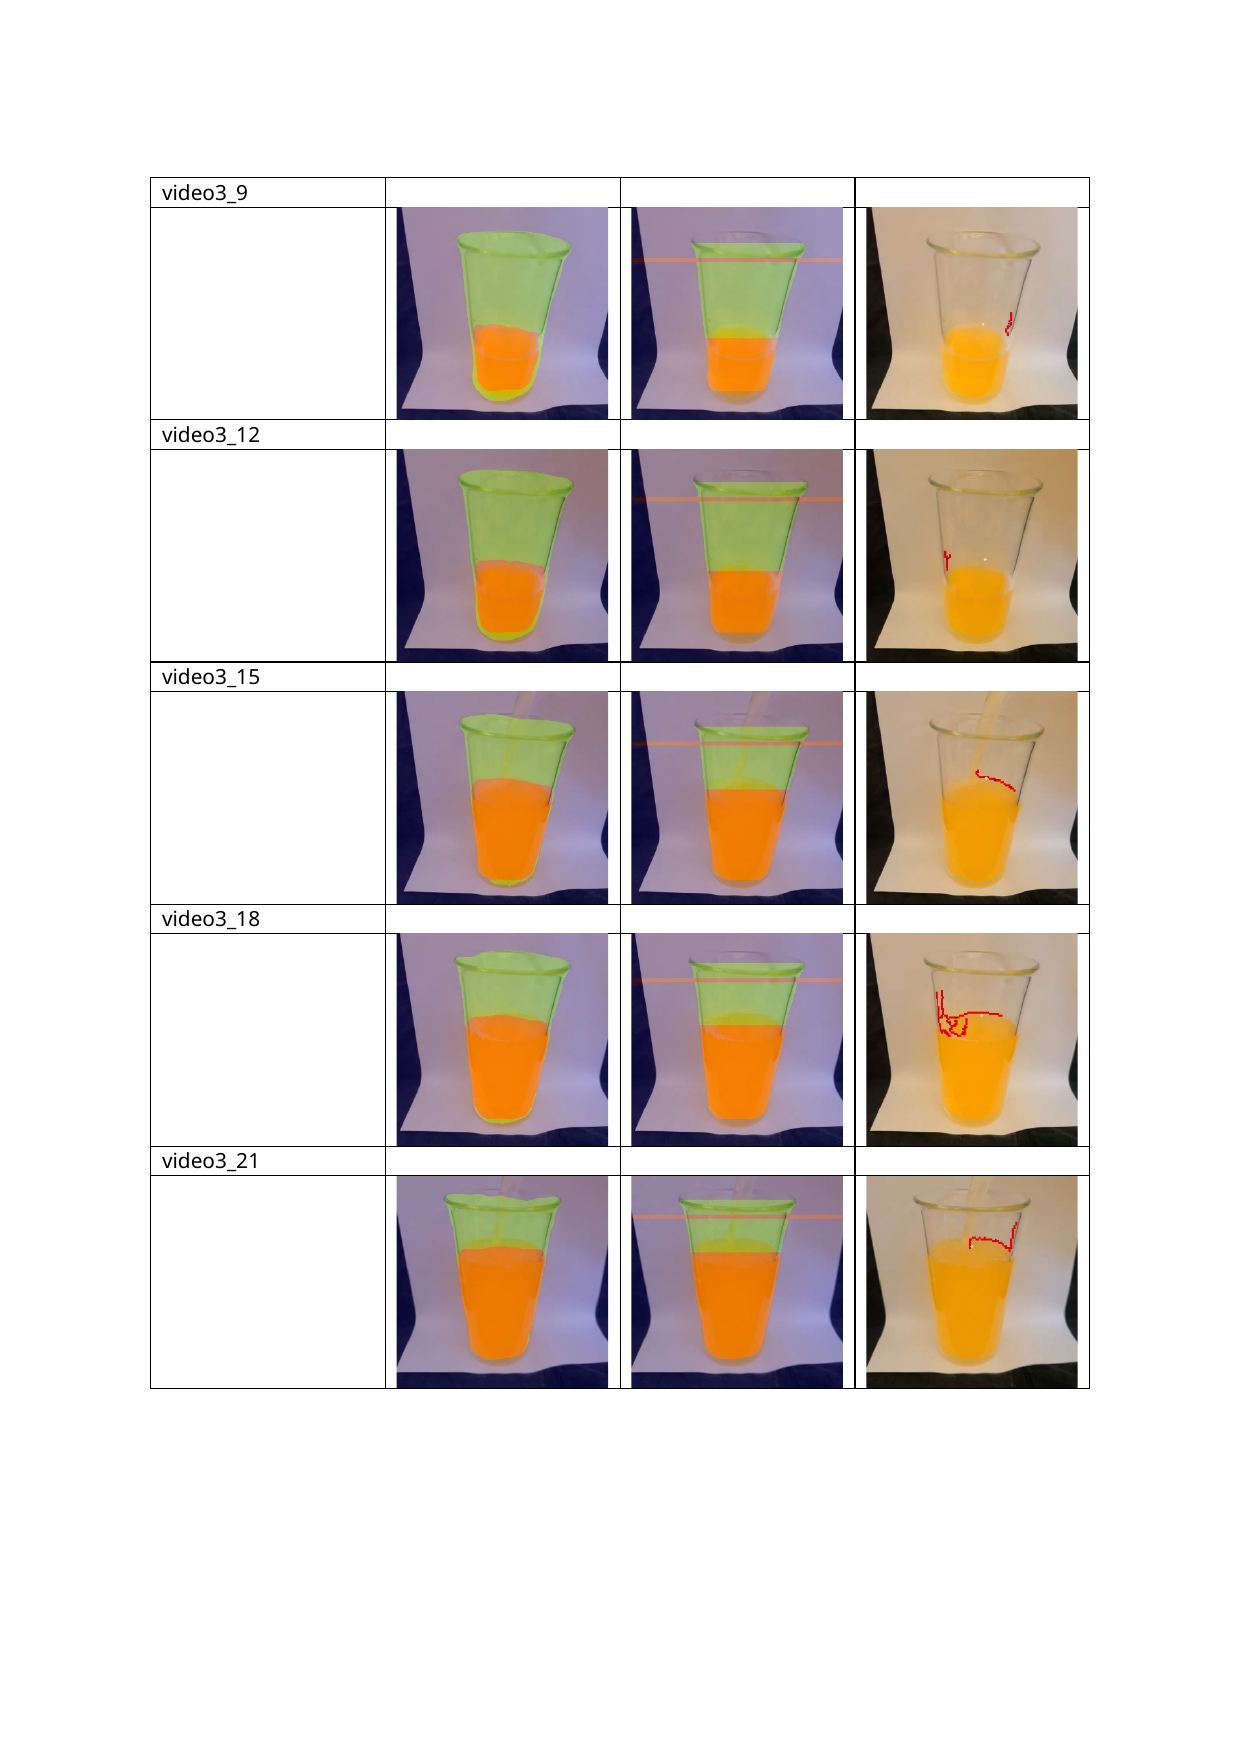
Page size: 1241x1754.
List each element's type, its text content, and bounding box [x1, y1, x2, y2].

table_cell [609, 208, 620, 419]
table_cell [621, 420, 854, 449]
picture [866, 691, 1078, 904]
table_cell video3_21 [151, 1147, 385, 1175]
table_cell [621, 1176, 631, 1388]
table_cell [386, 208, 396, 419]
table_cell [621, 905, 854, 933]
table_cell [621, 663, 854, 691]
picture [396, 207, 609, 420]
table_cell [843, 450, 854, 661]
table_cell [856, 208, 866, 419]
table_cell [386, 1176, 396, 1388]
table_cell [856, 450, 866, 661]
table_cell [621, 1147, 854, 1175]
picture [396, 691, 609, 904]
table_cell [386, 934, 396, 1146]
picture [866, 1176, 1078, 1388]
table_cell [151, 450, 385, 661]
table_cell [843, 692, 854, 903]
table_cell [386, 663, 620, 691]
picture [866, 207, 1078, 420]
picture [631, 449, 843, 662]
table_cell [856, 934, 866, 1146]
table_cell [609, 692, 620, 903]
table_cell [1078, 934, 1089, 1146]
table_cell [151, 1176, 385, 1388]
picture [631, 691, 843, 904]
table_cell [856, 1176, 866, 1388]
table_cell [386, 420, 620, 449]
table_cell [609, 450, 620, 661]
table_header [621, 178, 854, 207]
table_cell [386, 450, 396, 661]
table_cell [621, 450, 631, 661]
table_cell [609, 1176, 620, 1388]
table_header [856, 178, 1089, 207]
picture [866, 933, 1078, 1146]
table_header [386, 178, 620, 207]
table_cell [386, 1147, 620, 1175]
table_header video3_9 [151, 178, 385, 207]
table_cell [151, 692, 385, 903]
table_cell [1078, 450, 1089, 661]
picture [396, 1176, 609, 1388]
picture [396, 449, 609, 662]
table_cell [843, 208, 854, 419]
table_cell [151, 208, 385, 419]
picture [631, 207, 843, 420]
table_cell [151, 934, 385, 1146]
table_cell [1078, 692, 1089, 903]
picture [631, 933, 843, 1146]
table_cell [856, 905, 1089, 933]
table_cell video3_15 [151, 663, 385, 691]
table_cell [856, 420, 1089, 449]
table_cell [843, 934, 854, 1146]
table_cell [386, 905, 620, 933]
table_cell [856, 692, 866, 903]
table_cell [1078, 1176, 1089, 1388]
table_cell [856, 663, 1089, 691]
table_cell [621, 934, 631, 1146]
picture [396, 933, 609, 1146]
table_cell [621, 692, 631, 903]
table_cell [609, 934, 620, 1146]
picture [631, 1176, 843, 1388]
table_cell [856, 1147, 1089, 1175]
picture [866, 449, 1078, 662]
table_cell [621, 208, 631, 419]
table_cell video3_18 [151, 905, 385, 933]
table_cell [386, 692, 396, 903]
table_cell video3_12 [151, 420, 385, 449]
table_cell [843, 1176, 854, 1388]
table_cell [1078, 208, 1089, 419]
